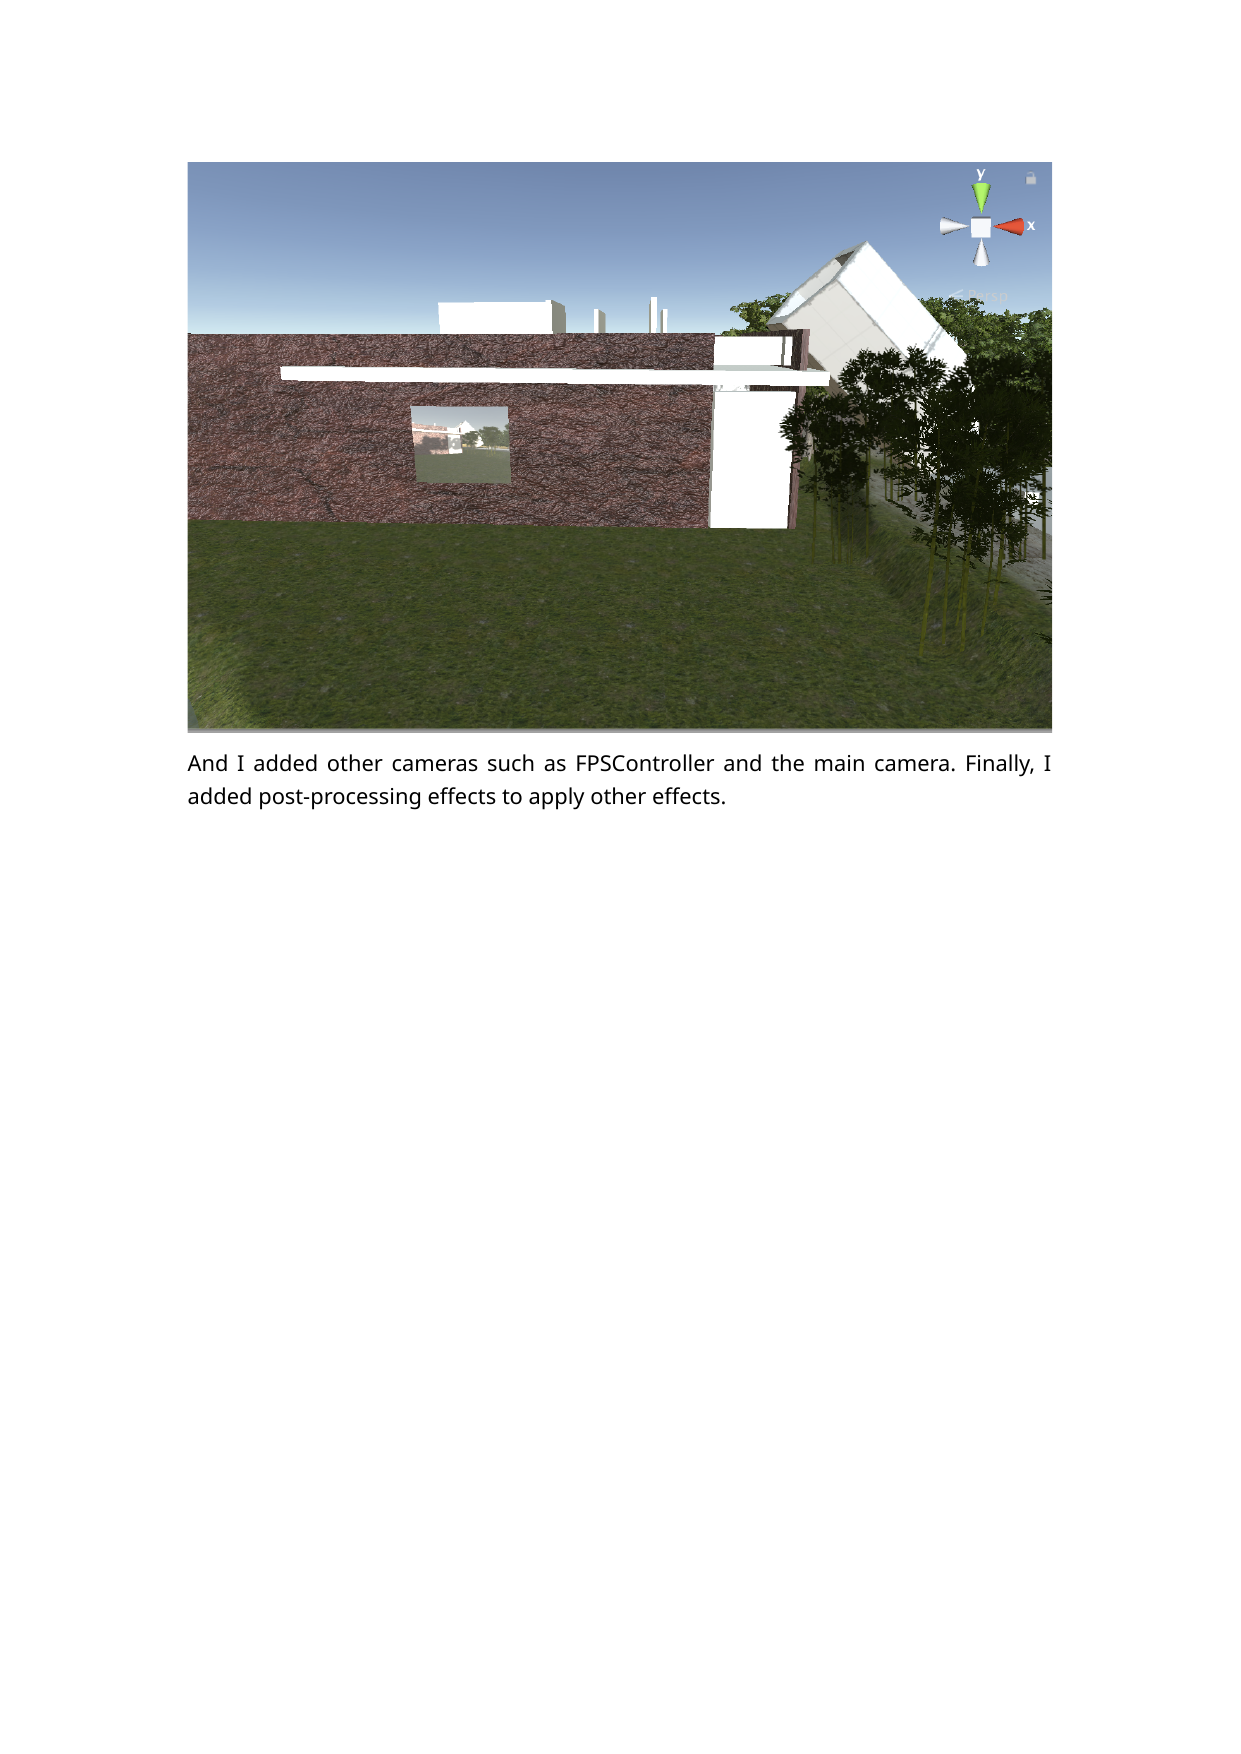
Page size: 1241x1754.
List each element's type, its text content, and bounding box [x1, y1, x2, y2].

picture [187, 162, 1053, 733]
text And I added other cameras such as FPSController and the main camera. Finally, I added post-processing effects to apply other effects. [187, 747, 1053, 812]
